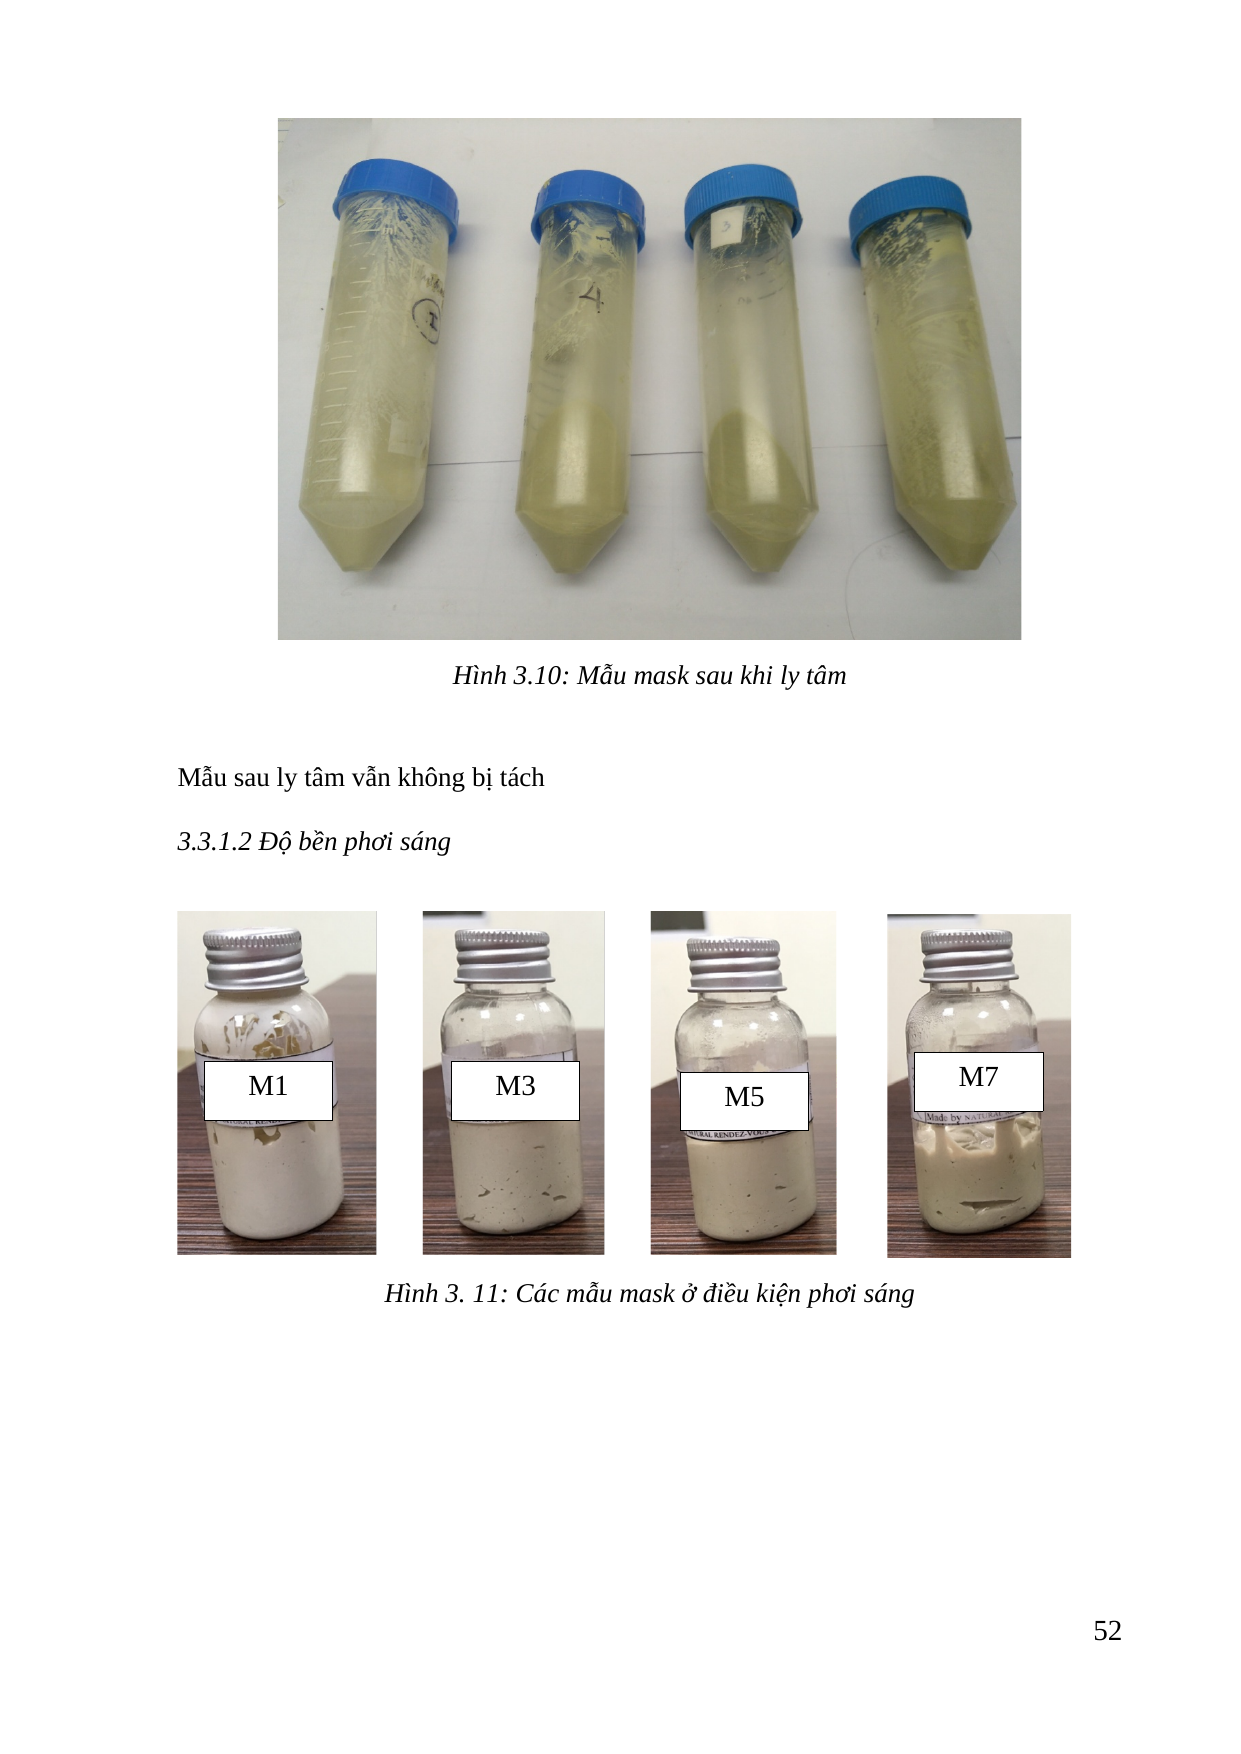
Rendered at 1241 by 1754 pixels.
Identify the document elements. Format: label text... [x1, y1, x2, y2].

picture [277, 118, 1022, 640]
text Mẫu sau ly tâm vẫn không bị tách [177, 761, 1122, 792]
subtitle 3.3.1.2 Độ bền phơi sáng [177, 825, 1122, 856]
picture [177, 911, 1072, 1258]
